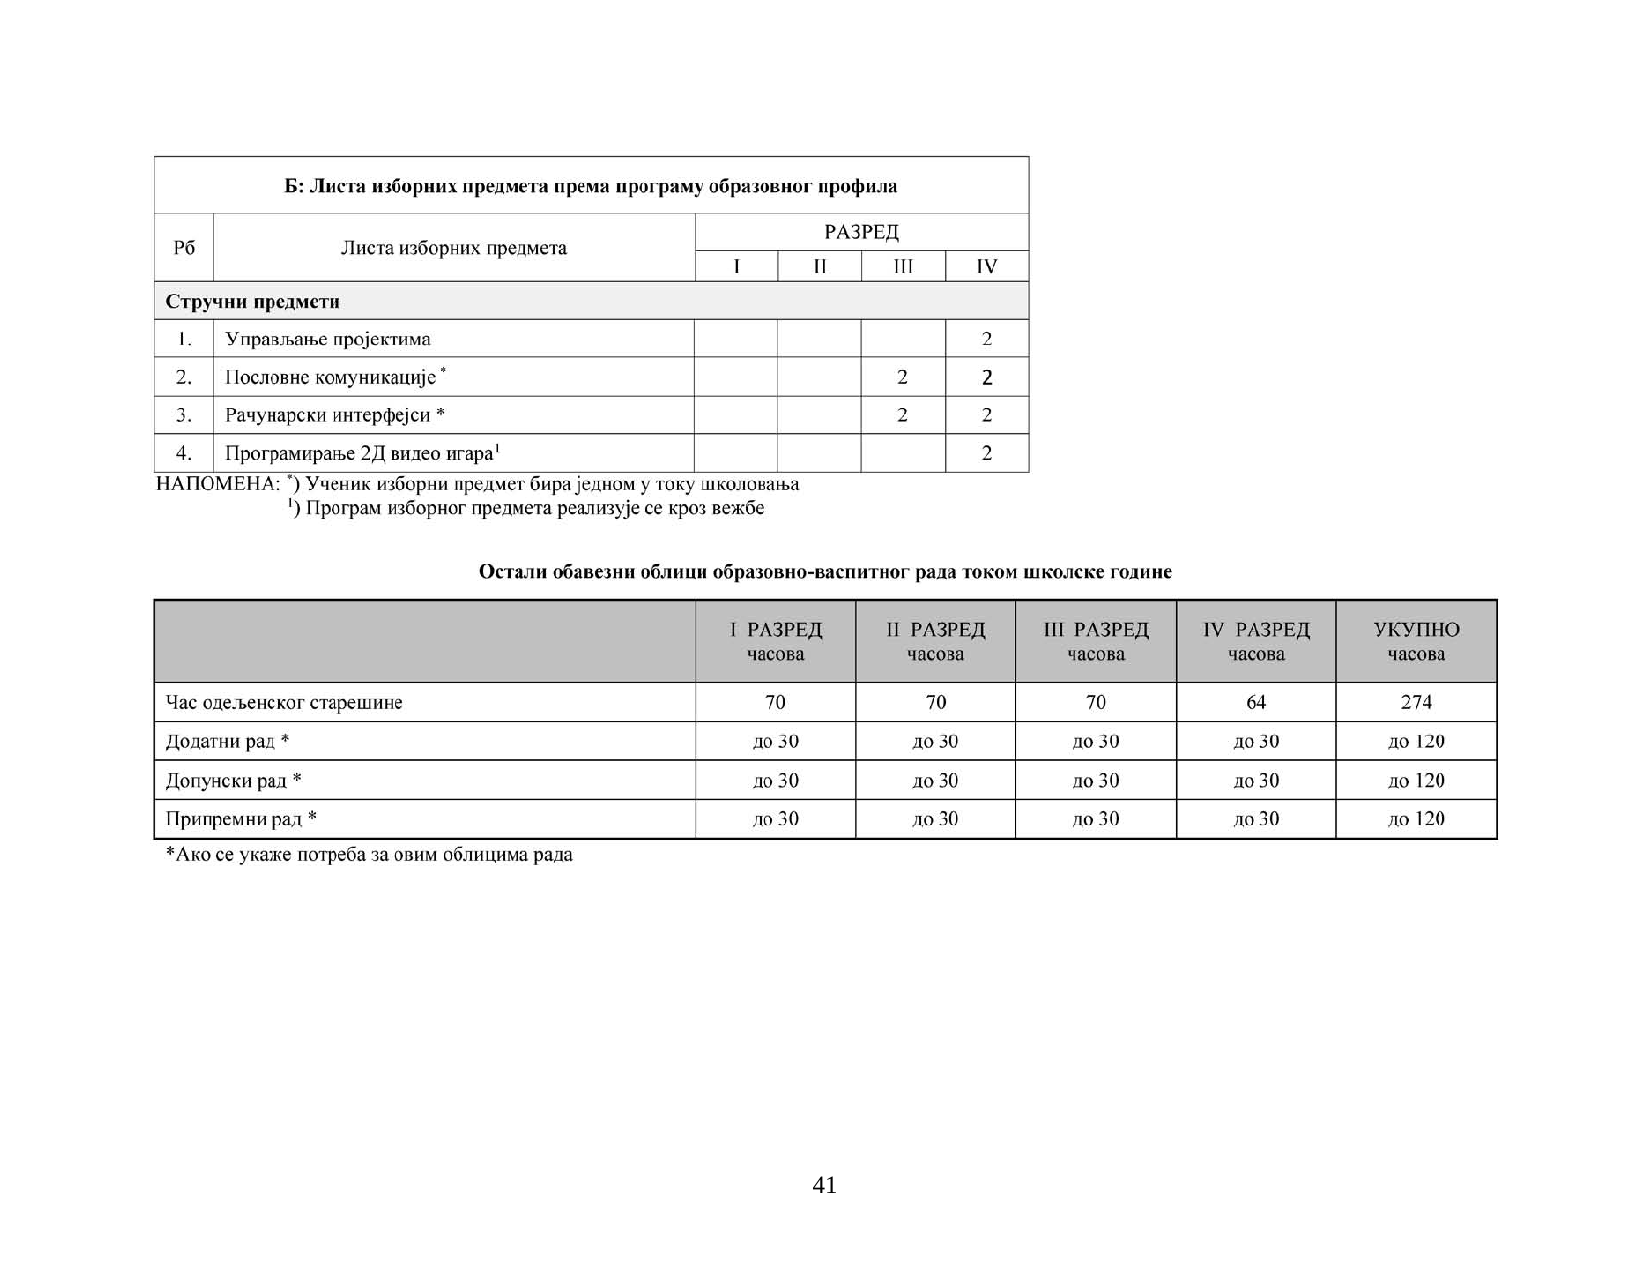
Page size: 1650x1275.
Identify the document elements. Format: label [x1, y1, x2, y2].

picture [150, 150, 1500, 866]
